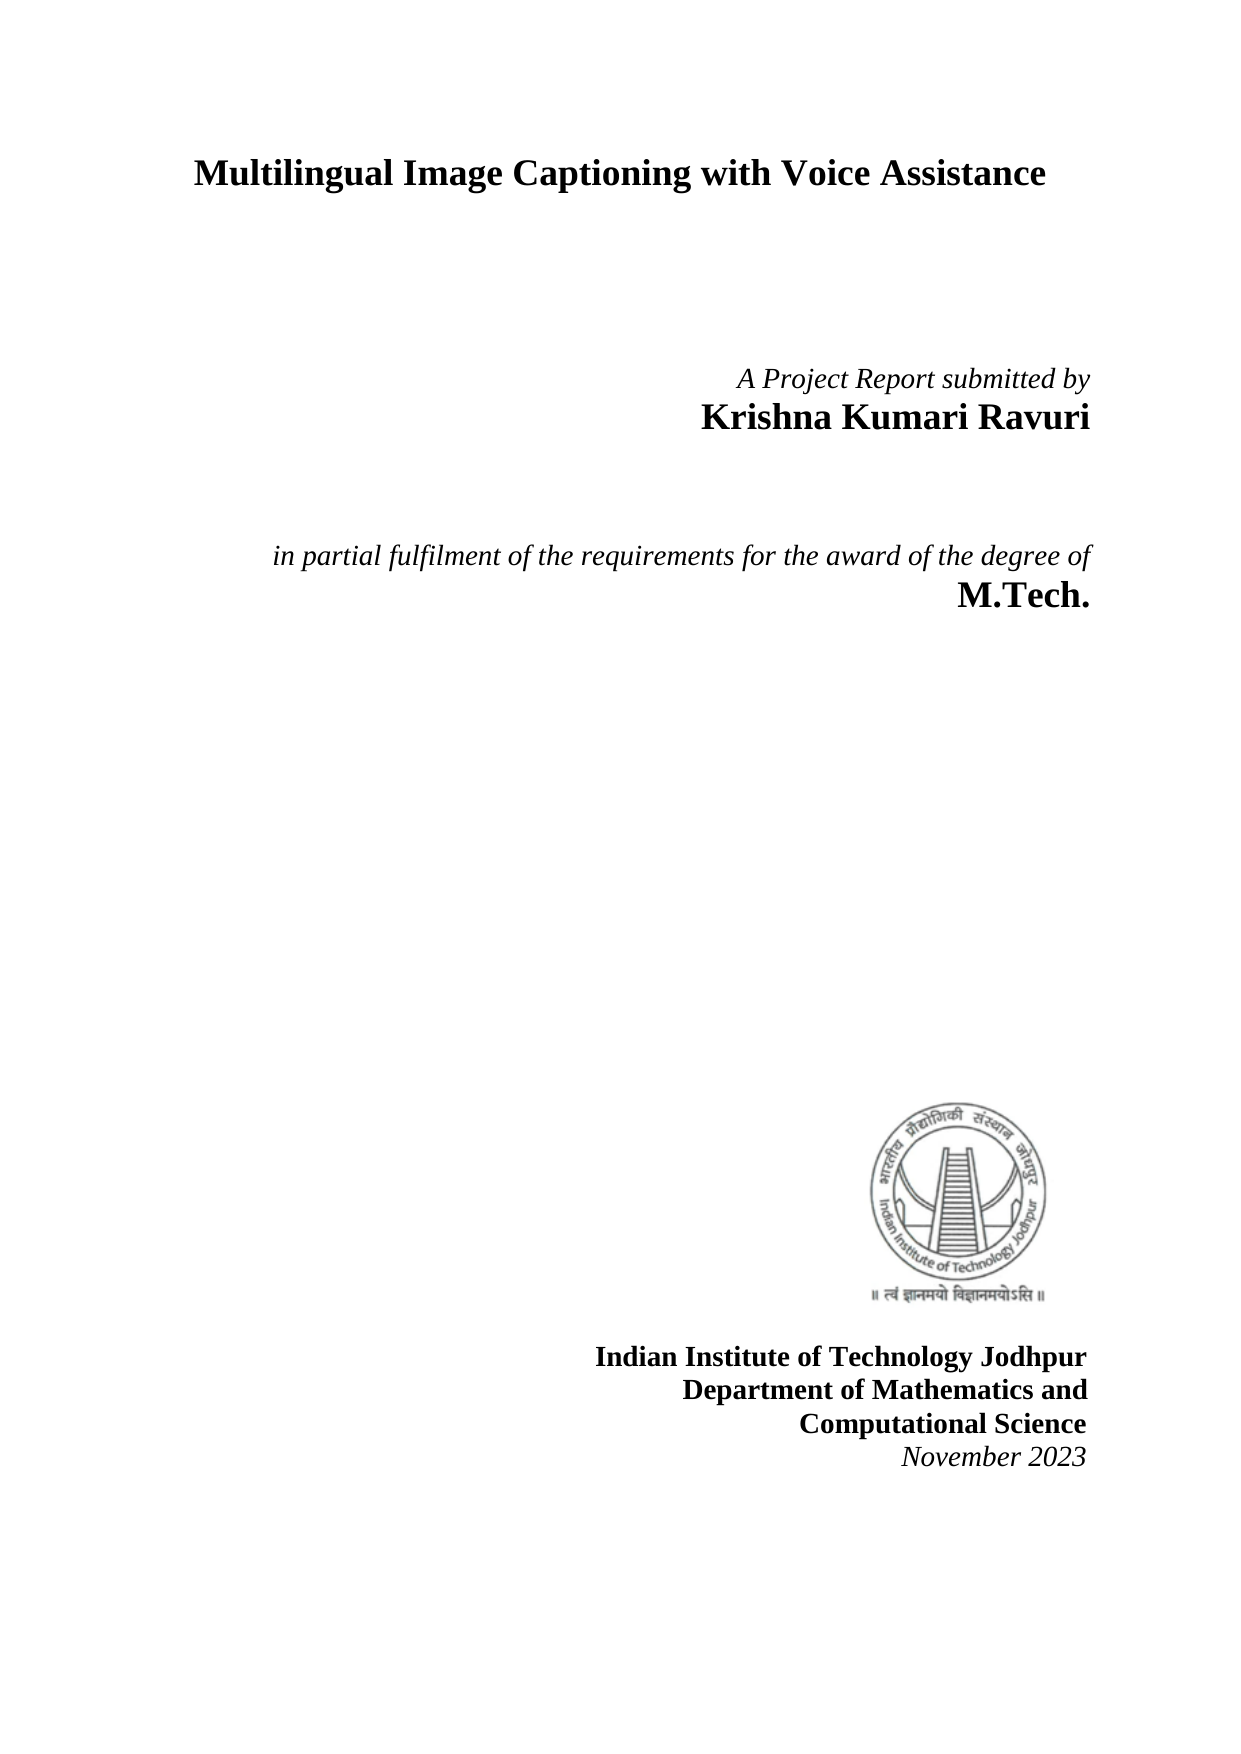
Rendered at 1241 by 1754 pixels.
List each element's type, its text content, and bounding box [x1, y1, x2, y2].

text Indian Institute of Technology Jodhpur [150, 1339, 1090, 1372]
text Computational Science [150, 1406, 1090, 1439]
text November 2023 [150, 1439, 1090, 1473]
text A Project Report submitted by [150, 361, 1090, 395]
picture [843, 1092, 1081, 1314]
text in partial fulfilment of the requirements for the award of the degree of [150, 538, 1090, 572]
text Multilingual Image Captioning with Voice Assistance [150, 150, 1090, 193]
text M.Tech. [150, 572, 1090, 615]
text Krishna Kumari Ravuri [150, 395, 1090, 438]
text Department of Mathematics and [150, 1372, 1090, 1406]
